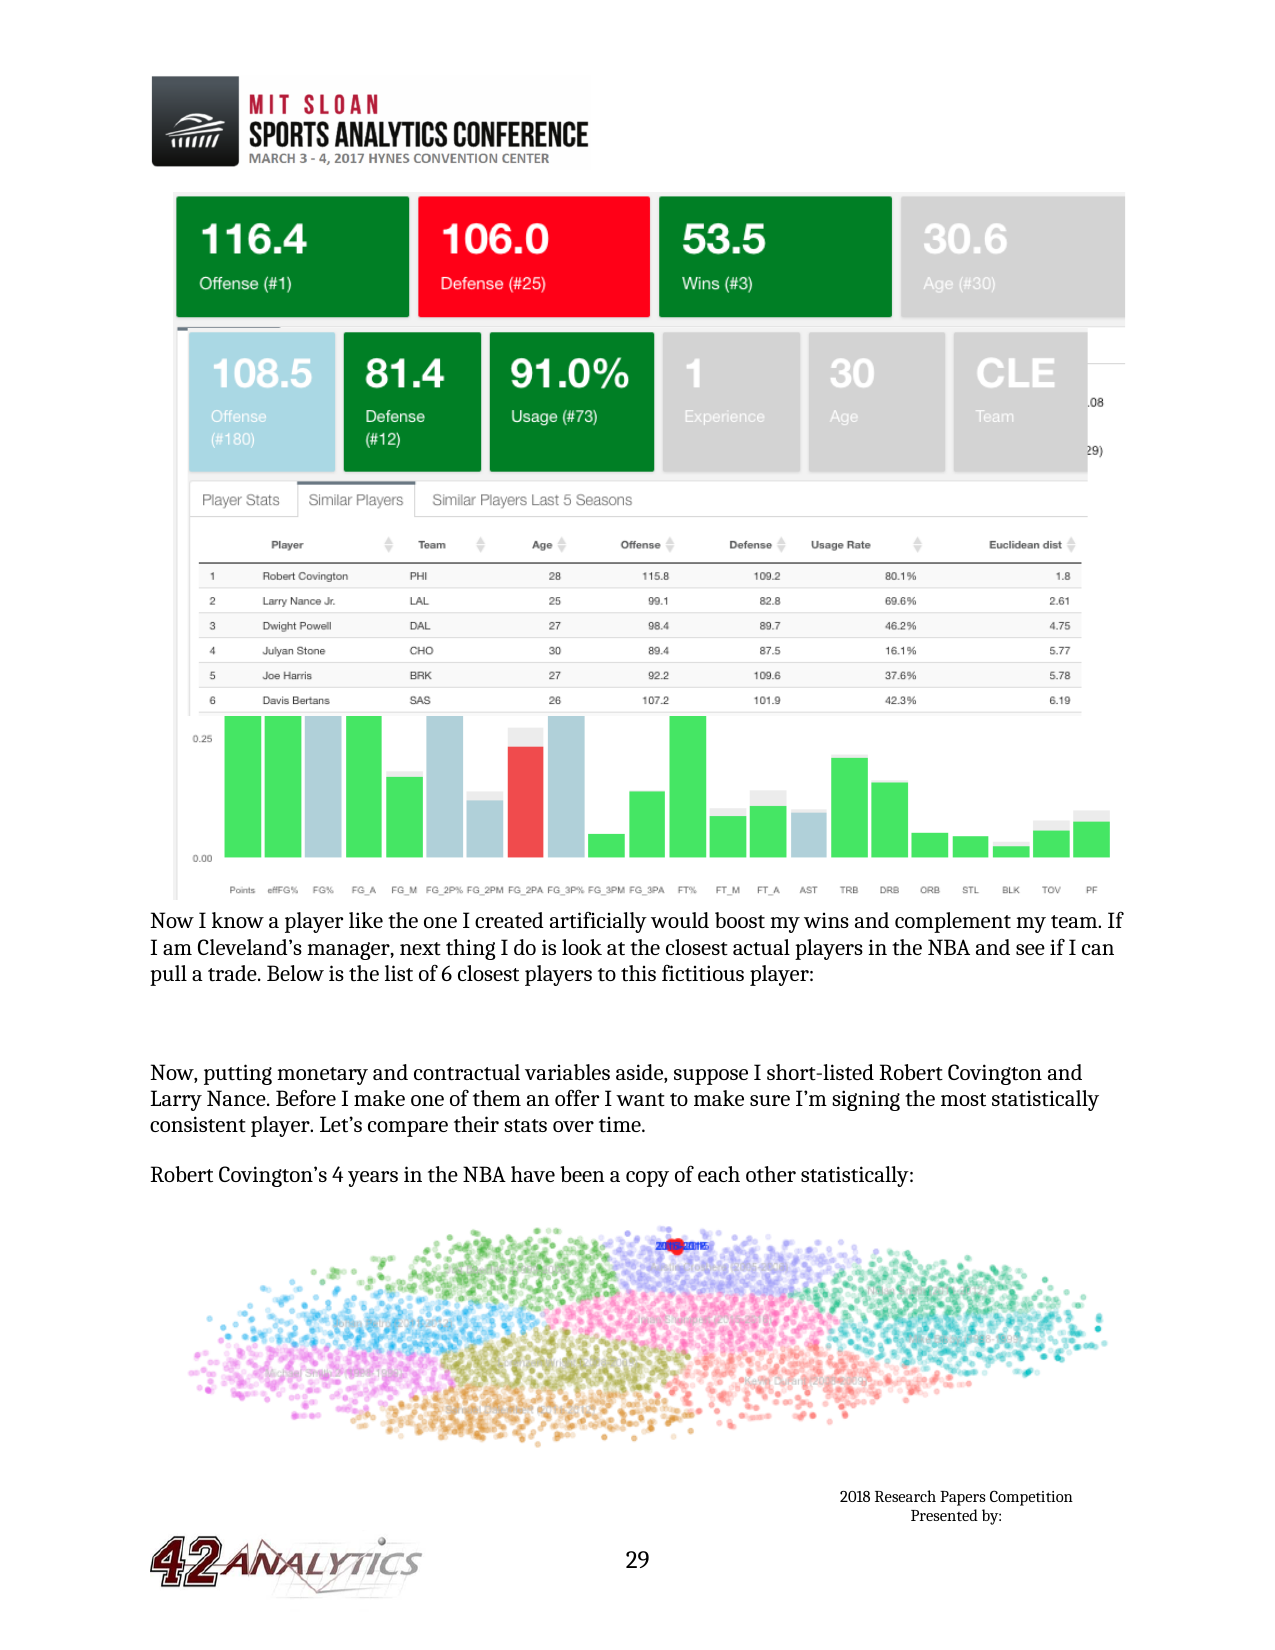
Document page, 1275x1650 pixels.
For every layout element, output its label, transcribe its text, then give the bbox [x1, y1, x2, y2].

text Now, putting monetary and contractual variables aside, suppose I short-listed Robert Covington and Larry Nance. Before I make one of them an offer I want to make sure I’m signing the most statistically consistent player. Let’s compare their stats over time. [150, 1059, 1125, 1138]
picture [150, 75, 591, 170]
picture [131, 1517, 433, 1612]
text Robert Covington’s 4 years in the NBA have been a copy of each other statistically: [150, 1161, 1125, 1188]
picture [173, 192, 1126, 900]
picture [150, 1216, 1125, 1453]
